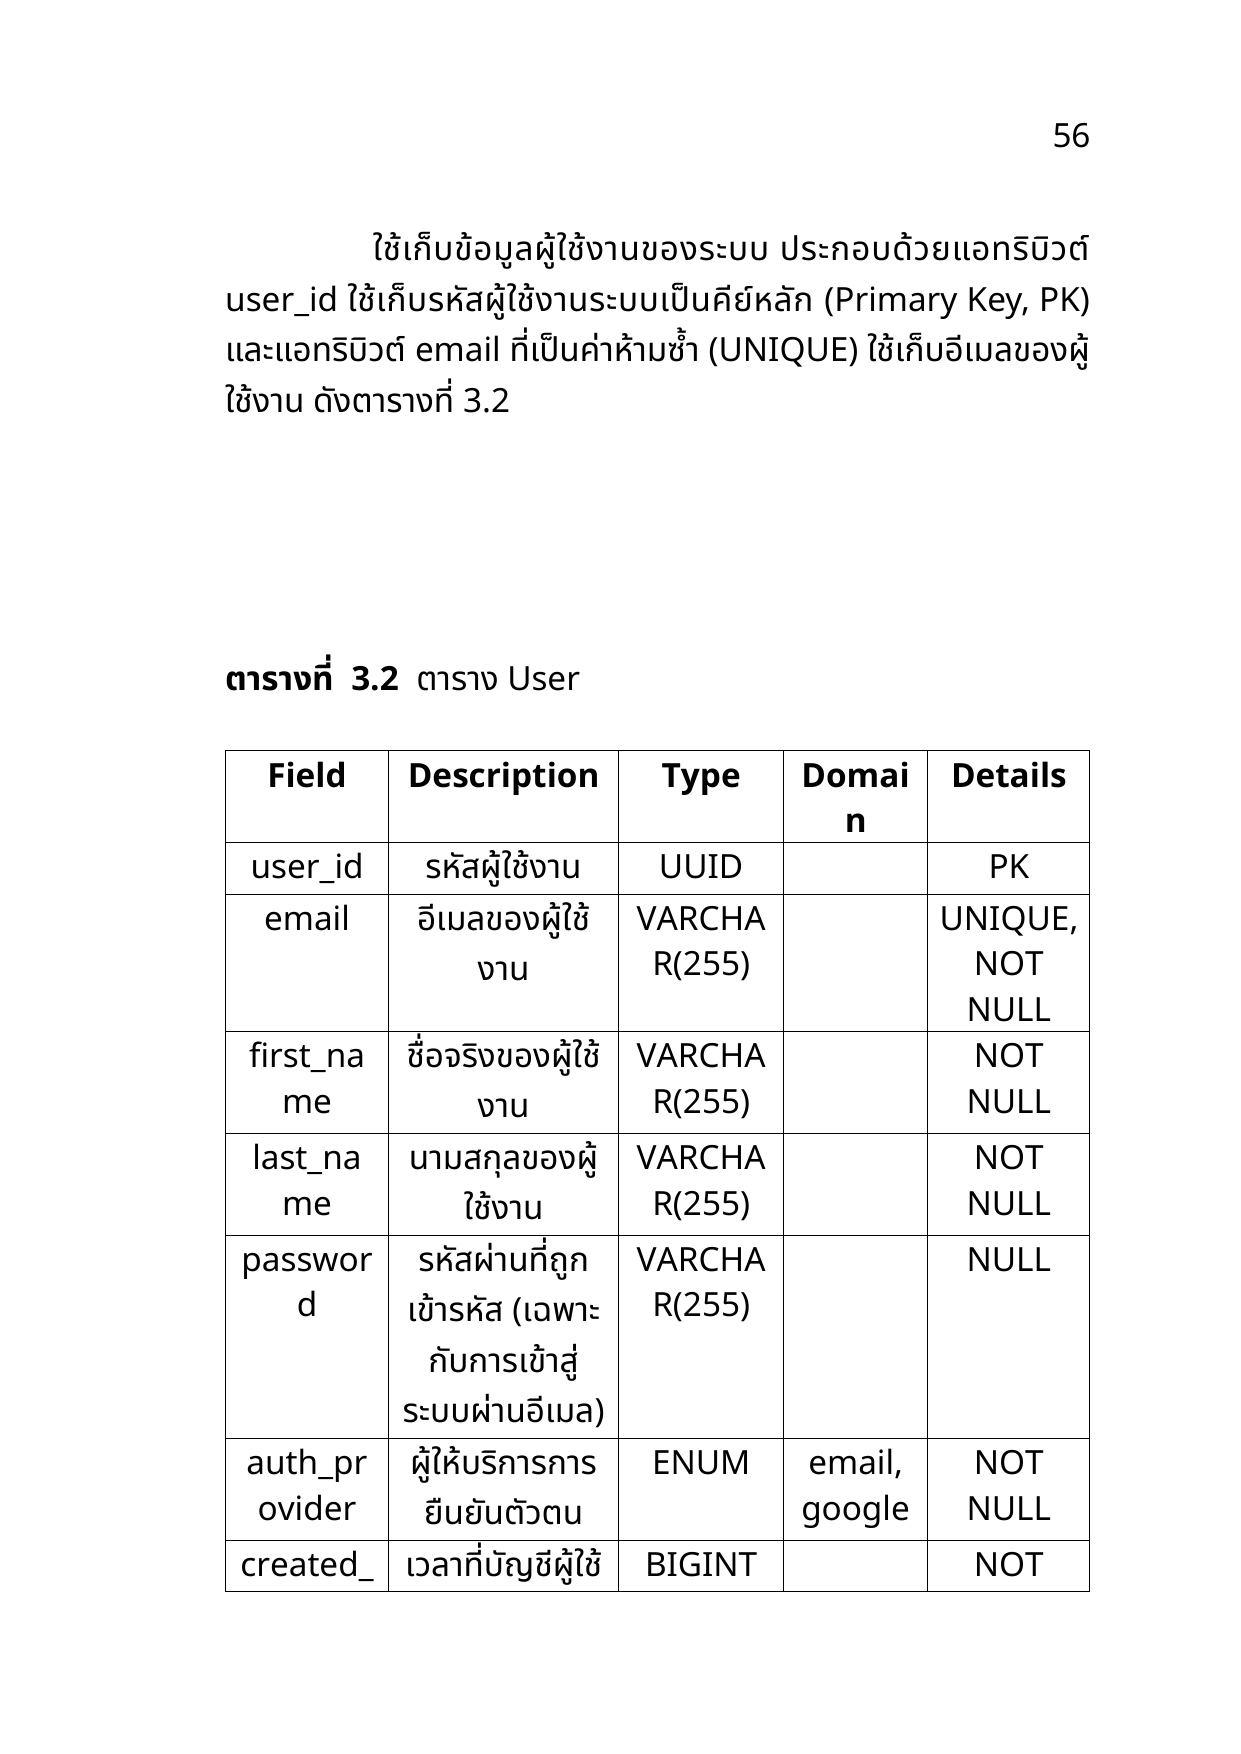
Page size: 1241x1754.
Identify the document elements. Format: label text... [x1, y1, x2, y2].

table_cell UNIQUE, NOT NULL [928, 895, 1089, 1031]
table_cell [784, 1134, 927, 1235]
table_cell [784, 1032, 927, 1133]
table_cell NOT NULL [928, 1439, 1089, 1540]
table_cell VARCHAR(255) [619, 1134, 783, 1235]
table_cell user_id [226, 843, 388, 894]
table_cell รหัสผู้ใช้งาน [389, 843, 618, 894]
table_cell [784, 843, 927, 894]
table_cell นามสกุลของผู้ใช้งาน [389, 1134, 618, 1235]
table_header Field [226, 751, 388, 842]
table_cell VARCHAR(255) [619, 1236, 783, 1438]
table_cell ชื่อจริงของผู้ใช้งาน [389, 1032, 618, 1133]
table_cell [389, 1541, 618, 1591]
table_cell NOT NULL [928, 1134, 1089, 1235]
table_cell [784, 1236, 927, 1438]
table_cell created_at [226, 1541, 388, 1591]
table_cell อีเมลของผู้ใช้งาน [389, 895, 618, 1031]
table_cell last_name [226, 1134, 388, 1235]
table_header Details [928, 751, 1089, 842]
table_cell ENUM [619, 1439, 783, 1540]
text ตารางที่ 3.2 ตาราง User [225, 654, 1090, 705]
table_cell email [226, 895, 388, 1031]
table_cell first_name [226, 1032, 388, 1133]
table_cell VARCHAR(255) [619, 895, 783, 1031]
table_cell รหัสผ่านที่ถูกเข้ารหัส (เฉพาะกับการเข้าสู่ระบบผ่านอีเมล) [389, 1236, 618, 1438]
table_cell UUID [619, 843, 783, 894]
table_cell NULL [928, 1236, 1089, 1438]
table_cell auth_provider [226, 1439, 388, 1540]
table_cell email, google [784, 1439, 927, 1540]
table_cell ผู้ให้บริการการยืนยันตัวตน [389, 1439, 618, 1540]
table_cell VARCHAR(255) [619, 1032, 783, 1133]
table_header Type [619, 751, 783, 842]
table_cell BIGINT [619, 1541, 783, 1591]
table_cell password [226, 1236, 388, 1438]
table_header Domain [784, 751, 927, 842]
table_cell NOT NULL [928, 1032, 1089, 1133]
table_cell NOT NULL [928, 1541, 1089, 1591]
table_header Description [389, 751, 618, 842]
text ใช้เก็บข้อมูลผู้ใช้งานของระบบ ประกอบด้วยแอทริบิวต์ user_id ใช้เก็บรหัสผู้ใช้งานระบบเป็นคีย์หลัก (Primary Key, PK) และแอทริบิวต์ email ที่เป็นค่าห้ามซ้ำ (UNIQUE) ใช้เก็บอีเมลของผู้ใช้งาน ดังตารางที่ 3.2 [225, 225, 1090, 427]
table_cell PK [928, 843, 1089, 894]
table_cell [784, 1541, 927, 1591]
table_cell [784, 895, 927, 1031]
